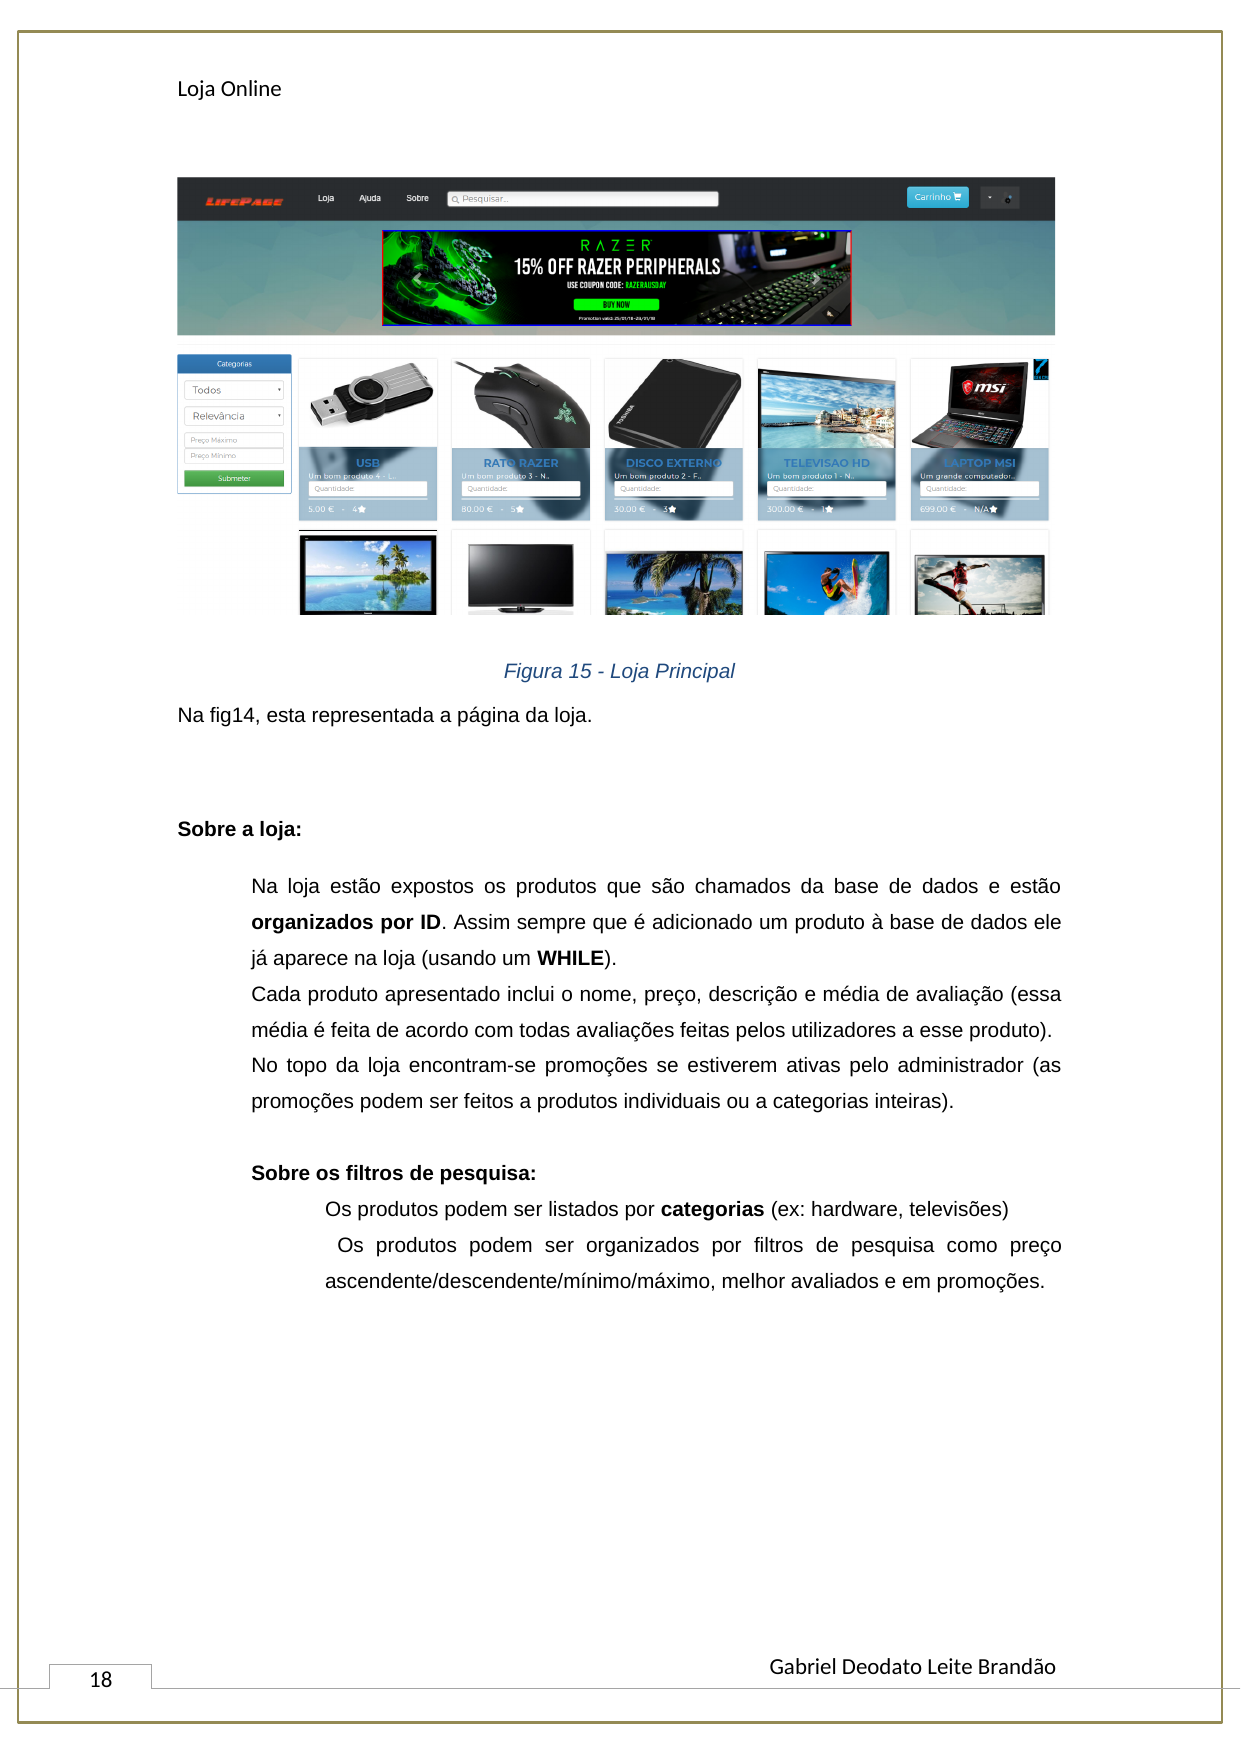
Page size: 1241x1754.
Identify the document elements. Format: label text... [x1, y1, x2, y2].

text Na loja estão expostos os produtos que são chamados da base de dados e estão organizados por ID. Assim sempre que é adicionado um produto à base de dados ele já aparece na loja (usando um WHILE). [251, 874, 1063, 969]
text Figura 15 - Loja Principal [177, 658, 1063, 682]
text Os produtos podem ser listados por categorias (ex: hardware, televisões) [325, 1197, 1063, 1221]
text Os produtos podem ser organizados por filtros de pesquisa como preço ascendente/descendente/mínimo/máximo, melhor avaliados e em promoções. [325, 1233, 1063, 1293]
text Na fig14, esta representada a página da loja. [177, 703, 1063, 727]
text Sobre os filtros de pesquisa: [177, 1161, 1063, 1185]
text Sobre a loja: [177, 817, 1063, 841]
text Cada produto apresentado inclui o nome, preço, descrição e média de avaliação (essa média é feita de acordo com todas avaliações feitas pelos utilizadores a esse produto). [251, 981, 1063, 1041]
picture [177, 177, 1056, 615]
text No topo da loja encontram-se promoções se estiverem ativas pelo administrador (as promoções podem ser feitos a produtos individuais ou a categorias inteiras). [251, 1053, 1063, 1113]
